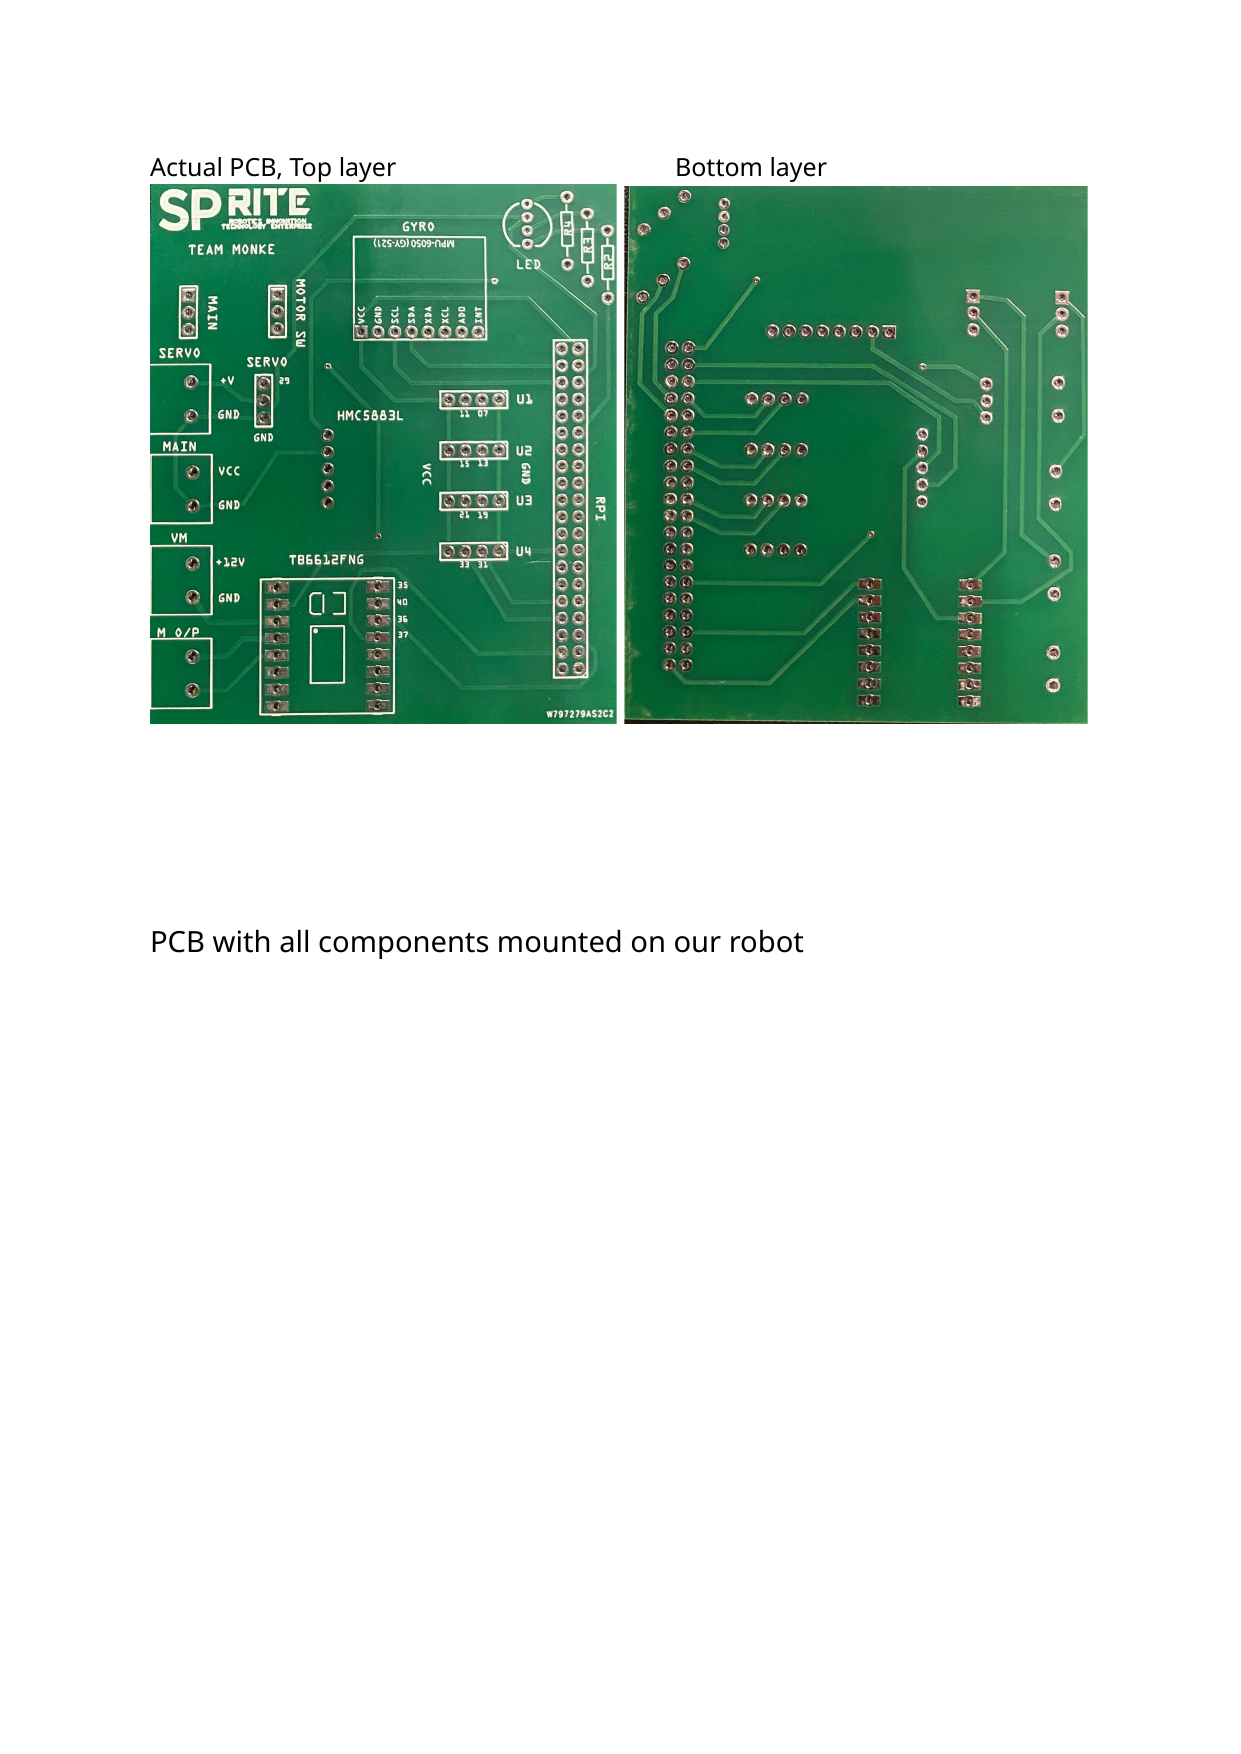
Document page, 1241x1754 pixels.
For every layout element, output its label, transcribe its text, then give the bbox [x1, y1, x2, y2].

picture [150, 184, 617, 724]
text PCB with all components mounted on our robot [150, 922, 1090, 961]
text Actual PCB, Top layer Bottom layer [150, 150, 1090, 184]
picture [624, 186, 1088, 724]
